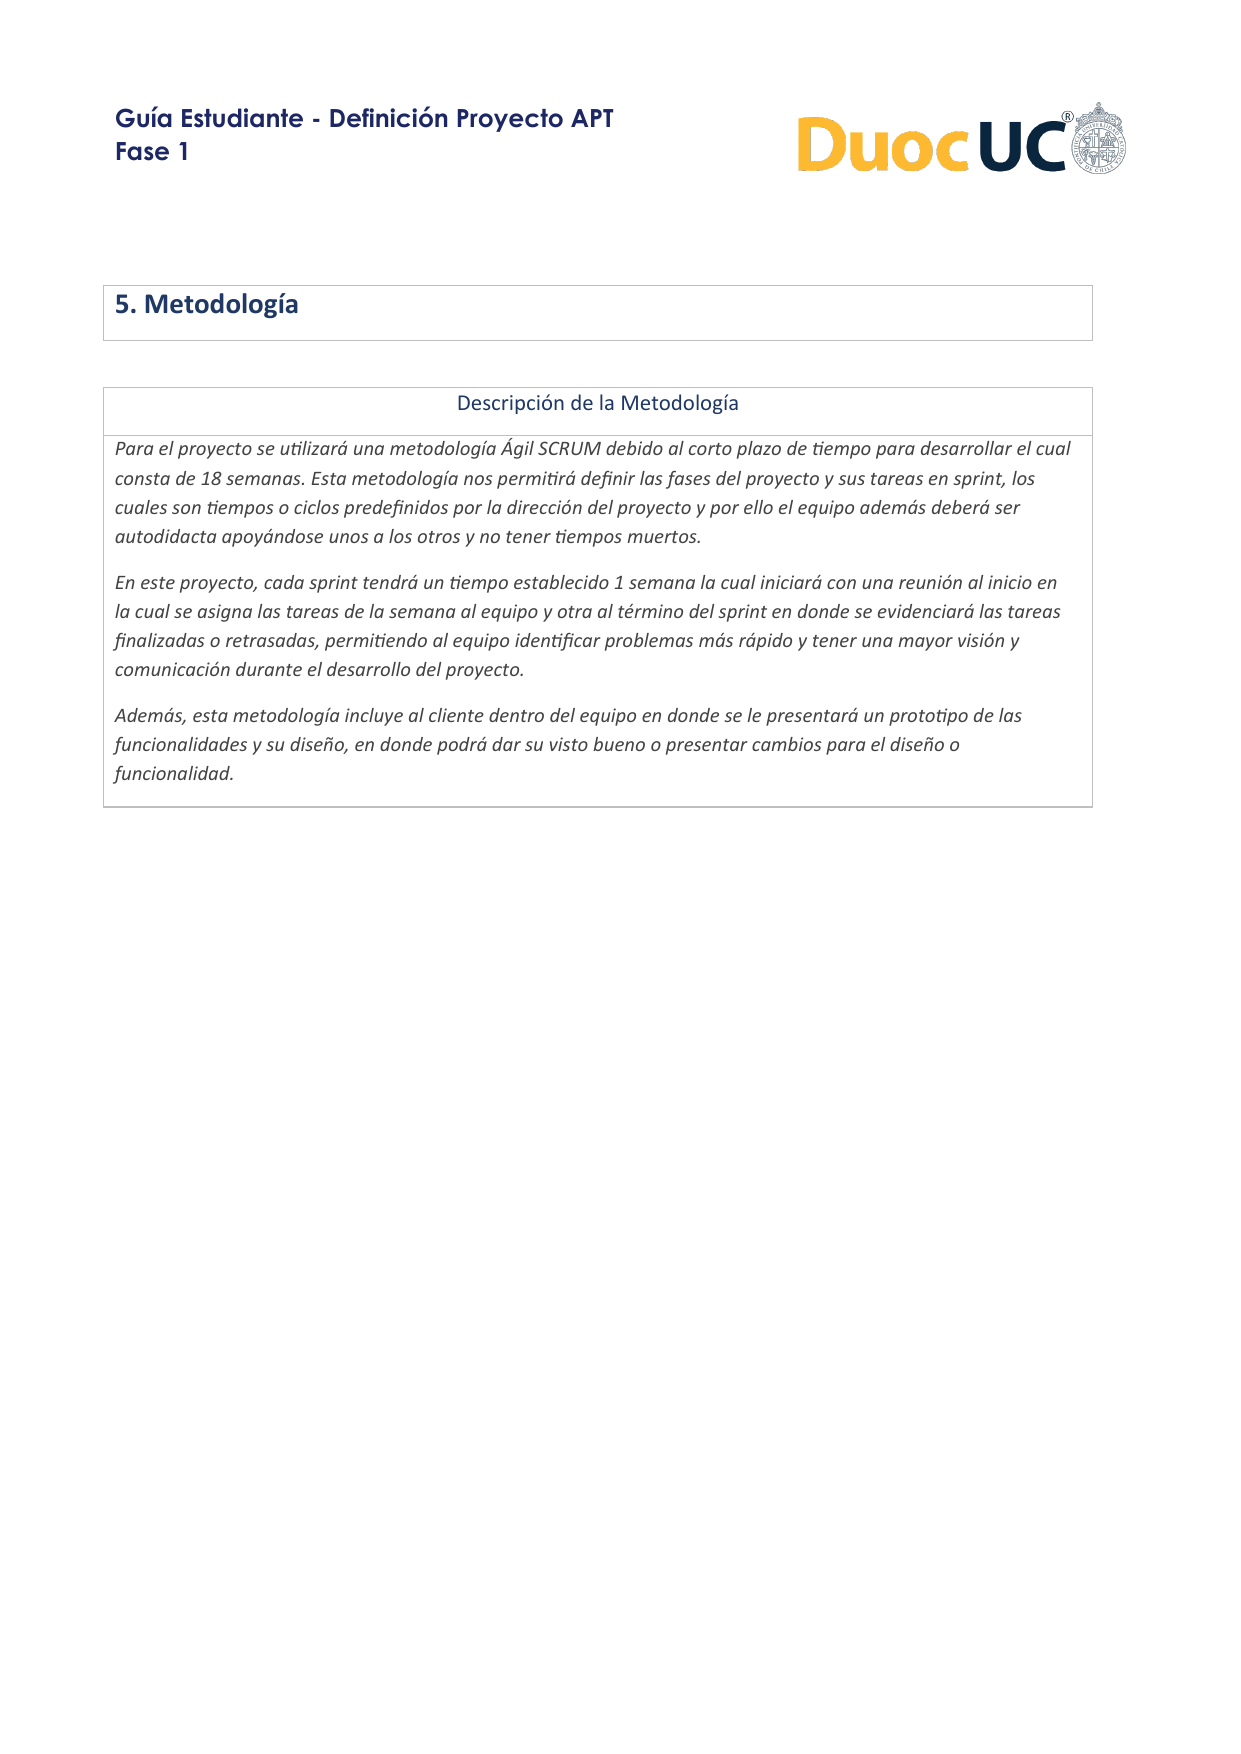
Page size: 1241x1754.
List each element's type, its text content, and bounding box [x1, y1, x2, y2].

picture [798, 102, 1126, 174]
table_header 5. Metodología [104, 286, 1092, 340]
table_header Descripción de la Metodología [104, 388, 1092, 434]
table_cell Para el proyecto se utilizará una metodología Ágil SCRUM debido al corto plazo de tiempo para desarrollar el cual consta de 18 semanas. Esta metodología nos permitirá definir las fases del proyecto y sus tareas en sprint, los cuales son tiempos o ciclos predefinidos por la dirección del proyecto y por ello el equipo además deberá ser autodidacta apoyándose unos a los otros y no tener tiempos muertos. En este proyecto, cada sprint tendrá un tiempo establecido 1 semana la cual iniciará con una reunión al inicio en la cual se asigna las tareas de la semana al equipo y otra al término del sprint en donde se evidenciará las tareas finalizadas o retrasadas, permitiendo al equipo identificar problemas más rápido y tener una mayor visión y comunicación durante el desarrollo del proyecto. Además, esta metodología incluye al cliente dentro del equipo en donde se le presentará un prototipo de las funcionalidades y su diseño, en donde podrá dar su visto bueno o presentar cambios para el diseño o funcionalidad. [104, 436, 1092, 806]
